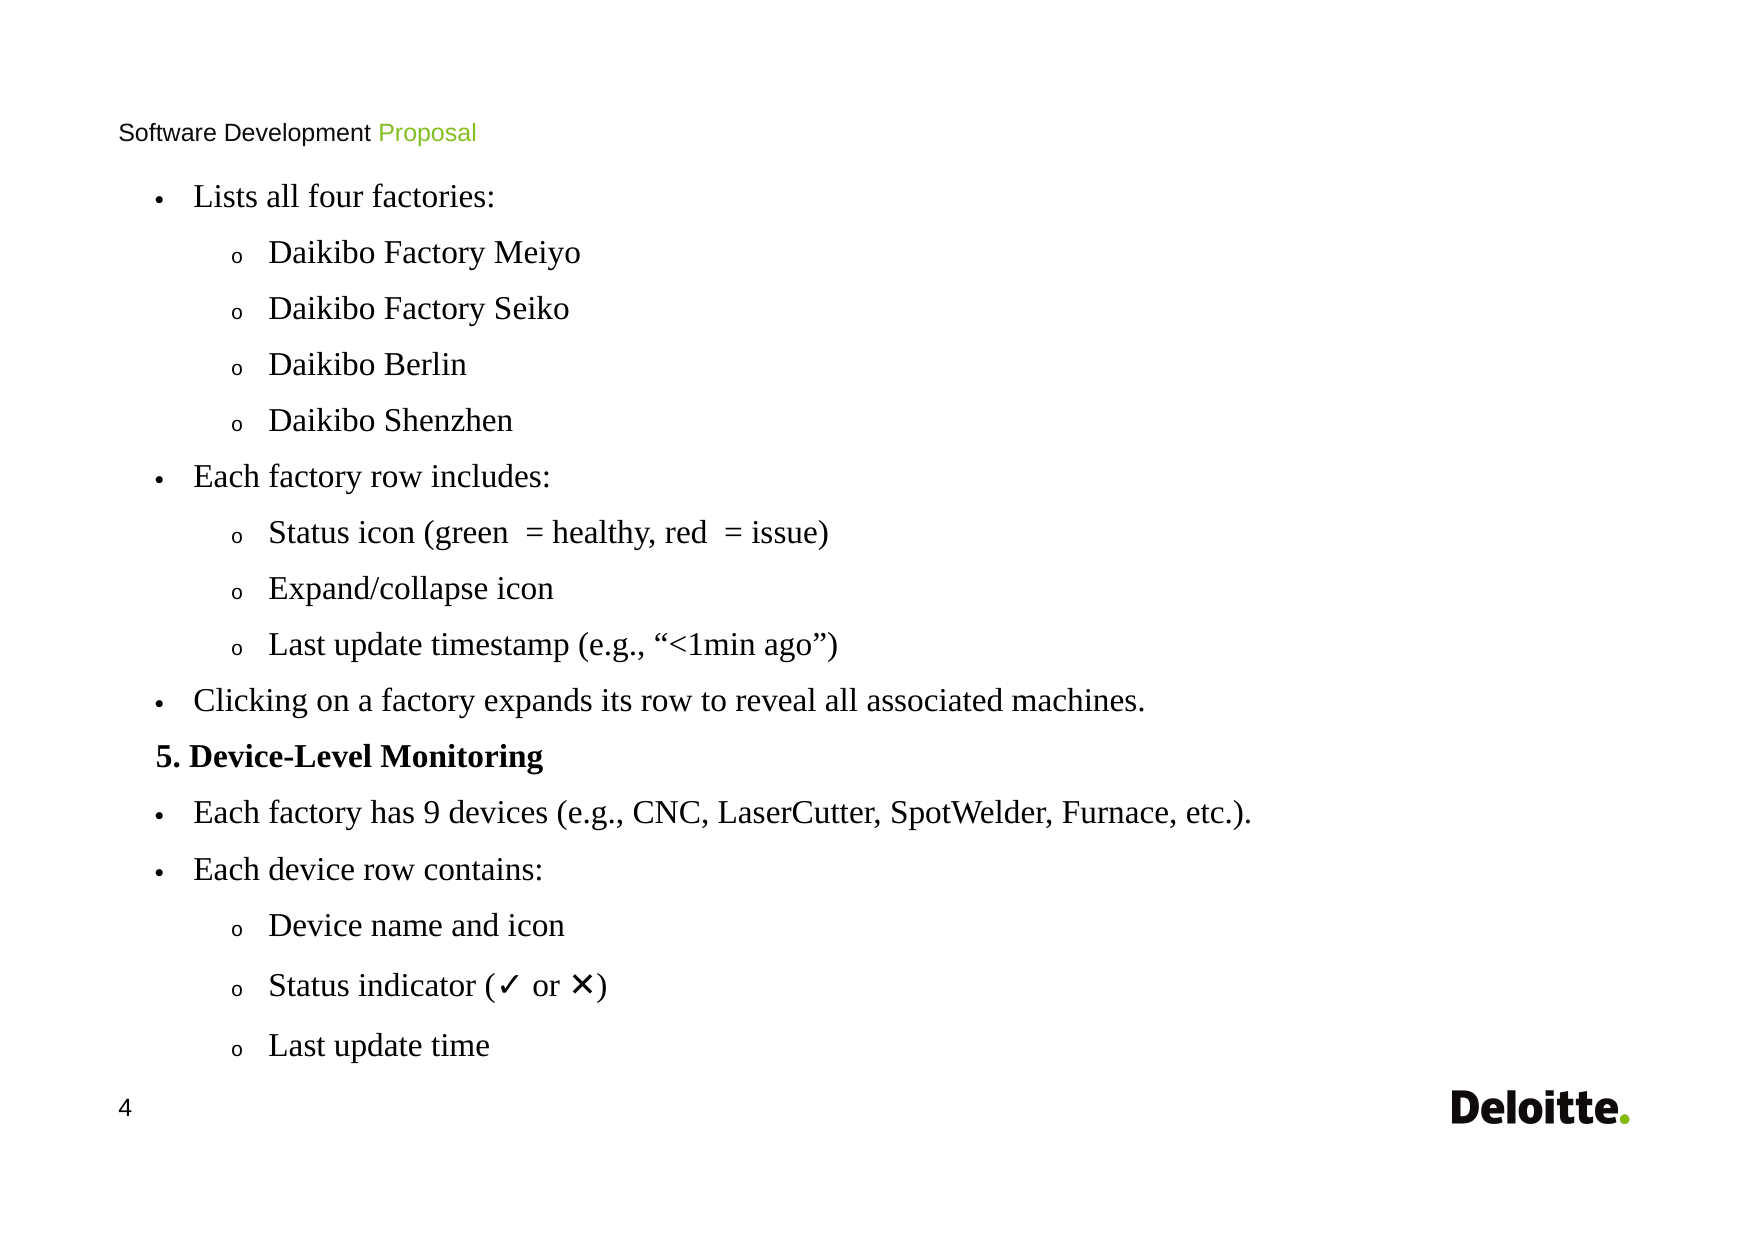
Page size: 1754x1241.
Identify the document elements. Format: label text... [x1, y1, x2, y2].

list Daikibo Factory Seiko [231, 288, 1636, 327]
list Daikibo Factory Meiyo [231, 232, 1636, 271]
list Status indicator (✓ or ✕) [231, 961, 1636, 1006]
list Device name and icon [231, 905, 1636, 943]
list Lists all four factories: [156, 176, 1636, 215]
list Clicking on a factory expands its row to reveal all associated machines. [156, 681, 1636, 719]
list Daikibo Berlin [231, 344, 1636, 383]
list Each factory row includes: [156, 457, 1636, 495]
list Last update timestamp (e.g., “<1min ago”) [231, 625, 1636, 663]
list Each factory has 9 devices (e.g., CNC, LaserCutter, SpotWelder, Furnace, etc.). [156, 793, 1636, 831]
text 5. Device-Level Monitoring [156, 737, 1636, 775]
list Expand/collapse icon [231, 569, 1636, 607]
list Each device row contains: [156, 849, 1636, 887]
list Last update time [231, 1025, 1636, 1063]
list Status icon (green = healthy, red = issue) [231, 513, 1636, 551]
list Daikibo Shenzhen [231, 401, 1636, 439]
picture [1448, 1084, 1633, 1130]
